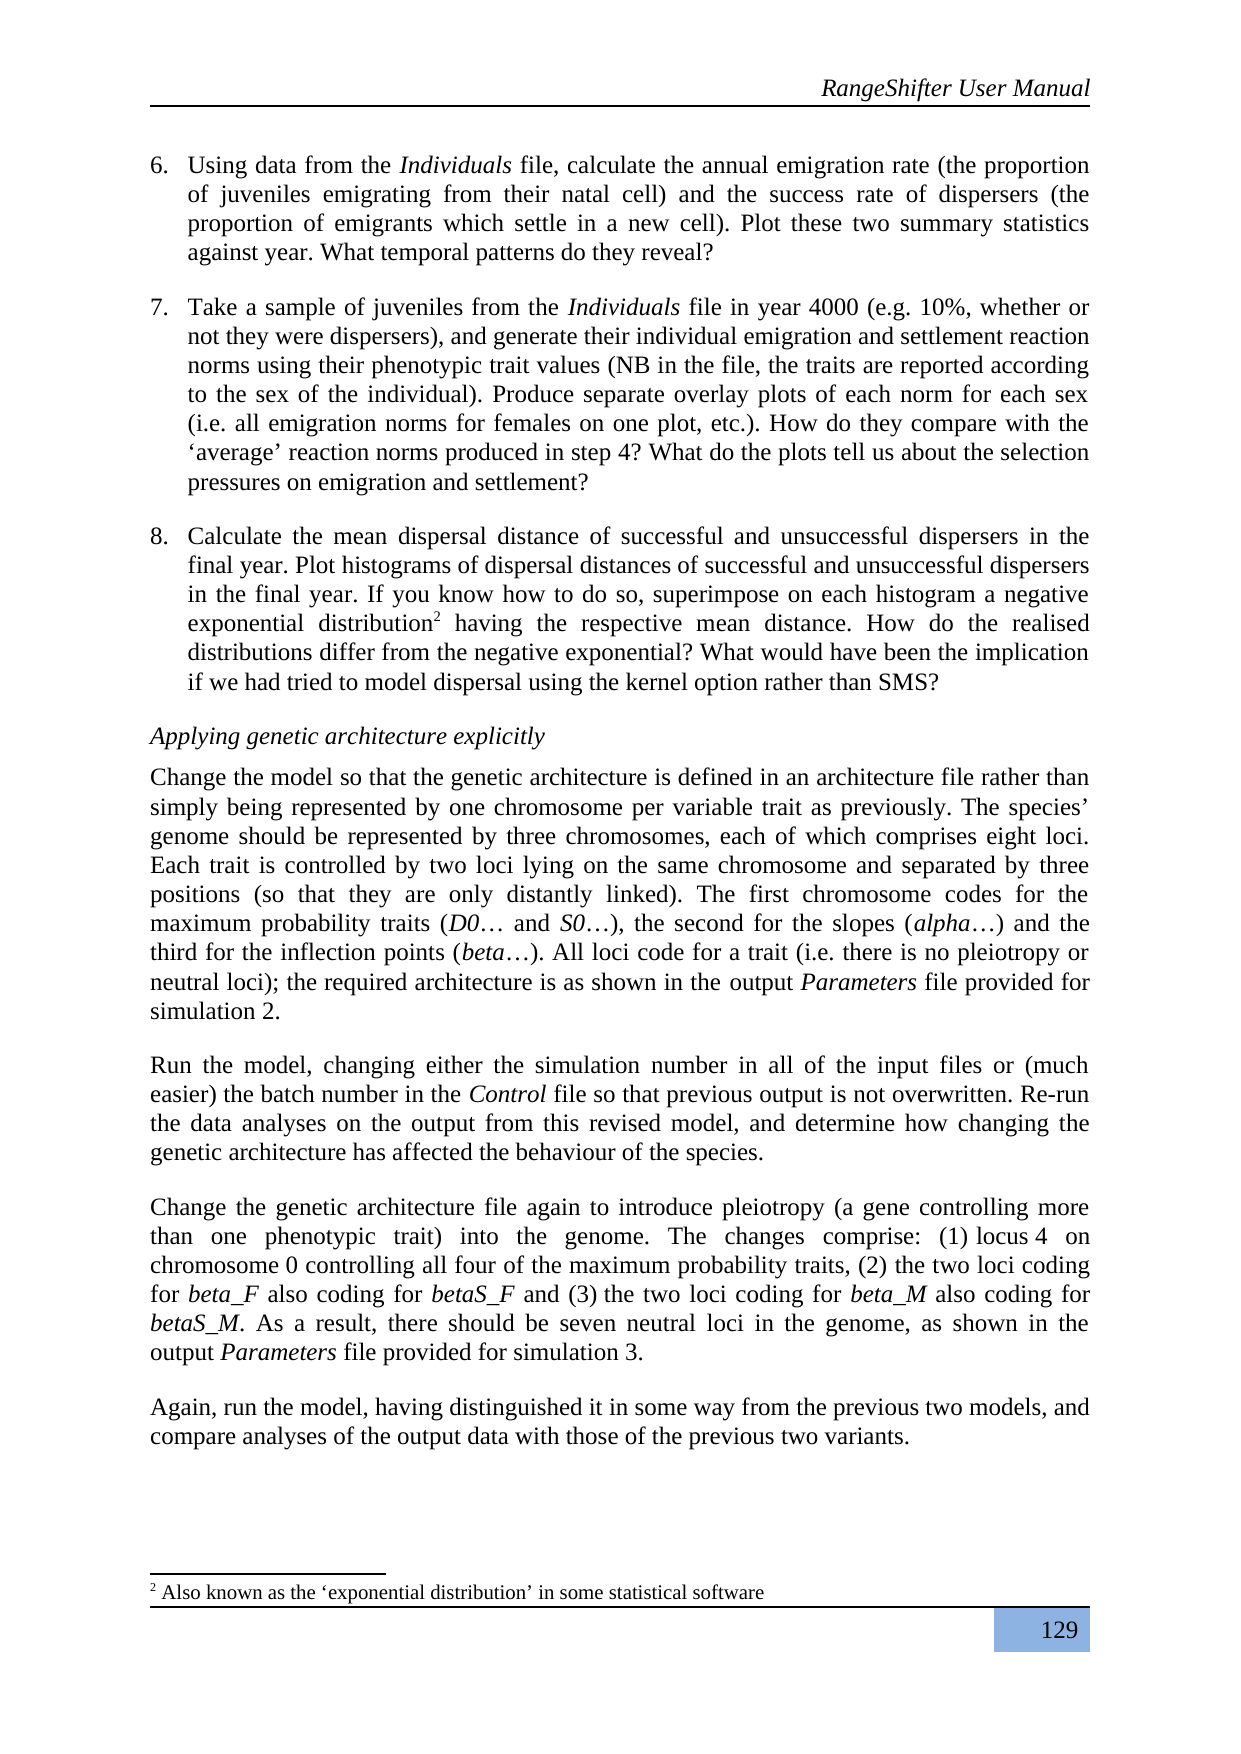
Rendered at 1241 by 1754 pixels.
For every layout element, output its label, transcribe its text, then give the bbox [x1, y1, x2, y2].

text Change the model so that the genetic architecture is defined in an architecture file rather than simply being represented by one chromosome per variable trait as previously. The species’ genome should be represented by three chromosomes, each of which comprises eight loci. Each trait is controlled by two loci lying on the same chromosome and separated by three positions (so that they are only distantly linked). The first chromosome codes for the maximum probability traits (D0… and S0…), the second for the slopes (alpha…) and the third for the inflection points (beta…). All loci code for a trait (i.e. there is no pleiotropy or neutral loci); the required architecture is as shown in the output Parameters file provided for simulation 2. [150, 762, 1090, 1025]
text Using data from the Individuals file, calculate the annual emigration rate (the proportion of juveniles emigrating from their natal cell) and the success rate of dispersers (the proportion of emigrants which settle in a new cell). Plot these two summary statistics against year. What temporal patterns do they reveal? [150, 150, 1090, 267]
text Take a sample of juveniles from the Individuals file in year 4000 (e.g. 10%, whether or not they were dispersers), and generate their individual emigration and settlement reaction norms using their phenotypic trait values (NB in the file, the traits are reported according to the sex of the individual). Produce separate overlay plots of each norm for each sex (i.e. all emigration norms for females on one plot, etc.). How do they compare with the ‘average’ reaction norms produced in step 4? What do the plots tell us about the selection pressures on emigration and settlement? [150, 292, 1090, 496]
text Calculate the mean dispersal distance of successful and unsuccessful dispersers in the final year. Plot histograms of dispersal distances of successful and unsuccessful dispersers in the final year. If you know how to do so, superimpose on each histogram a negative exponential distribution having the respective mean distance. How do the realised distributions differ from the negative exponential? What would have been the implication if we had tried to model dispersal using the kernel option rather than SMS? [150, 521, 1090, 696]
subtitle Applying genetic architecture explicitly [150, 721, 1090, 750]
text Change the genetic architecture file again to introduce pleiotropy (a gene controlling more than one phenotypic trait) into the genome. The changes comprise: (1) locus 4 on chromosome 0 controlling all four of the maximum probability traits, (2) the two loci coding for beta_F also coding for betaS_F and (3) the two loci coding for beta_M also coding for betaS_M. As a result, there should be seven neutral loci in the genome, as shown in the output Parameters file provided for simulation 3. [150, 1192, 1090, 1367]
text Again, run the model, having distinguished it in some way from the previous two models, and compare analyses of the output data with those of the previous two variants. [150, 1392, 1090, 1450]
text Run the model, changing either the simulation number in all of the input files or (much easier) the batch number in the Control file so that previous output is not overwritten. Re-run the data analyses on the output from this revised model, and determine how changing the genetic architecture has affected the behaviour of the species. [150, 1050, 1090, 1167]
